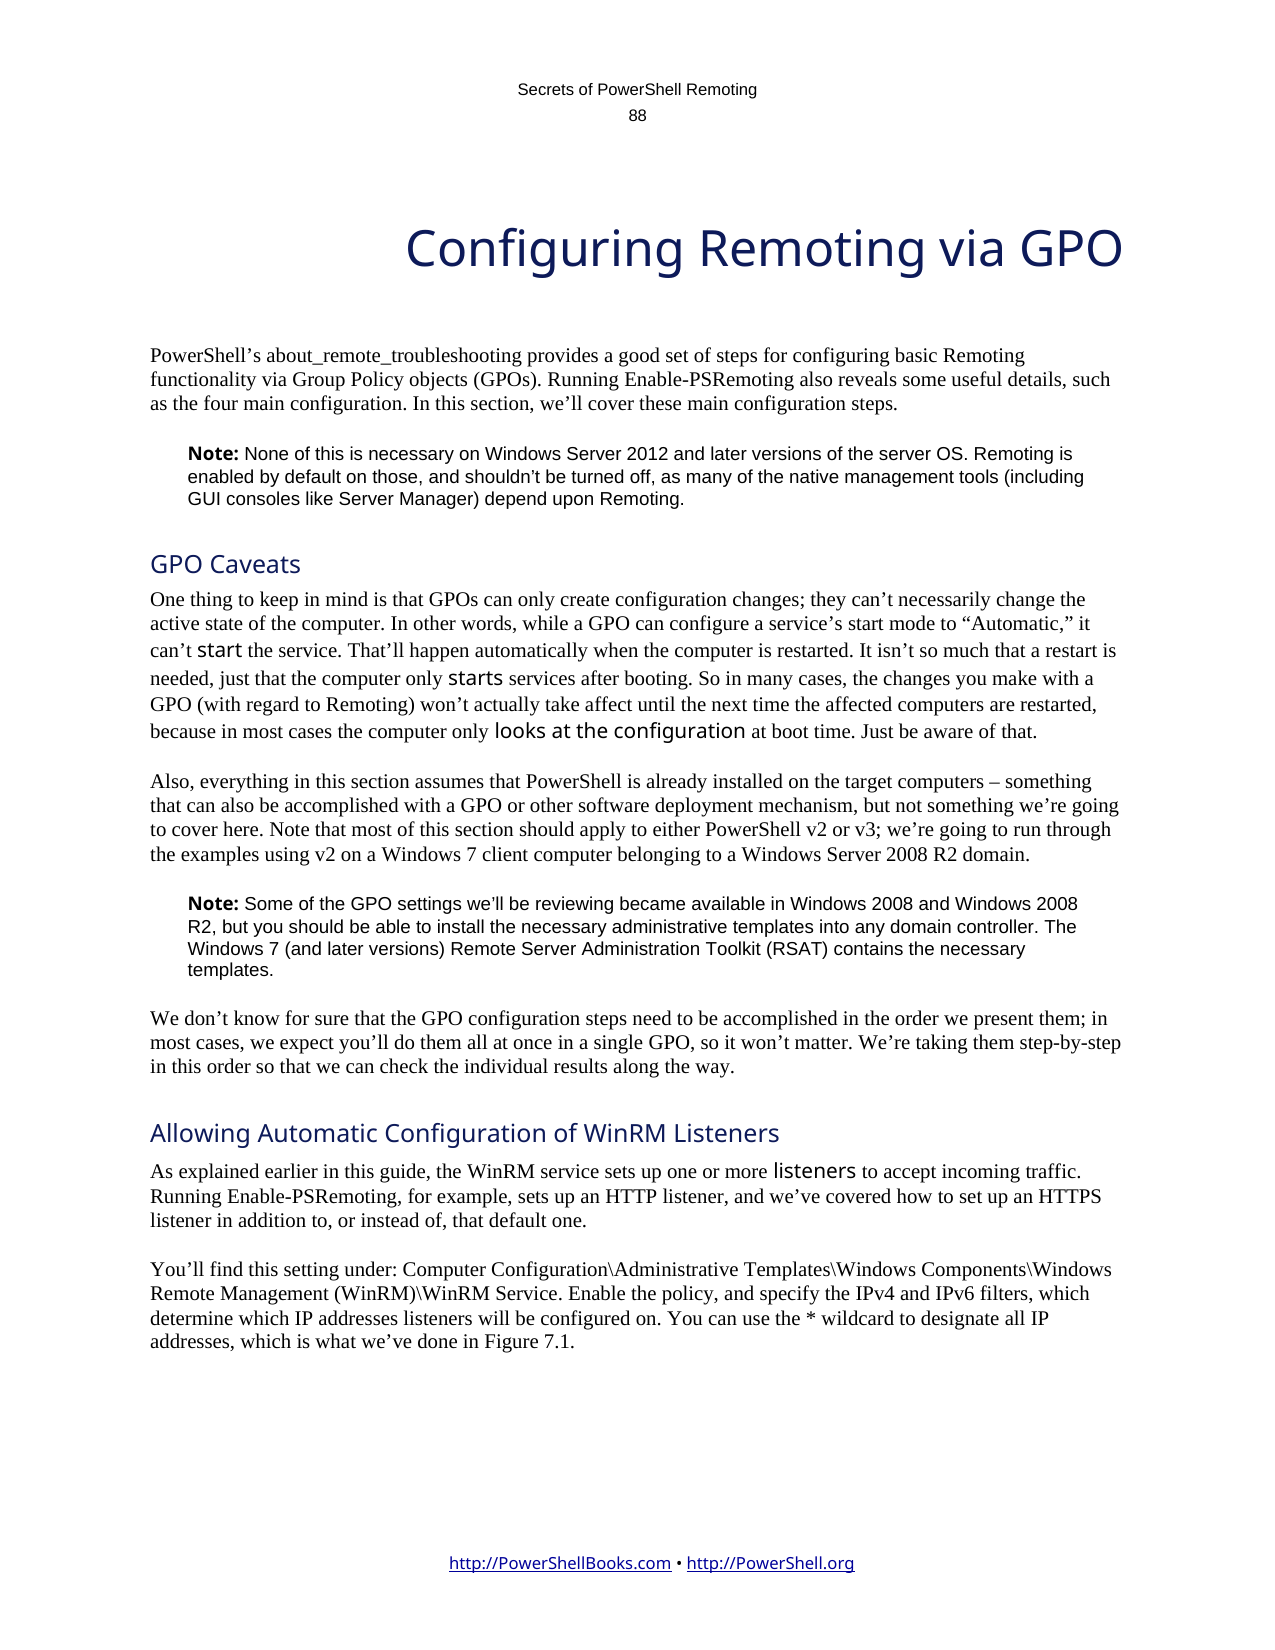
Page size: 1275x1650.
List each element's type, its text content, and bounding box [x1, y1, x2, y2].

text You’ll find this setting under: Computer Configuration\Administrative Templates\Windows Components\Windows Remote Management (WinRM)\WinRM Service. Enable the policy, and specify the IPv4 and IPv6 filters, which determine which IP addresses listeners will be configured on. You can use the * wildcard to designate all IP addresses, which is what we’ve done in Figure 7.1. [150, 1257, 1125, 1353]
subtitle Configuring Remoting via GPO [150, 212, 1125, 281]
text Note: Some of the GPO settings we’ll be reviewing became available in Windows 2008 and Windows 2008 R2, but you should be able to install the necessary administrative templates into any domain controller. The Windows 7 (and later versions) Remote Server Administration Toolkit (RSAT) contains the necessary templates. [187, 891, 1087, 981]
text Also, everything in this section assumes that PowerShell is already installed on the target computers – something that can also be accomplished with a GPO or other software deployment mechanism, but not something we’re going to cover here. Note that most of this section should apply to either PowerShell v2 or v3; we’re going to run through the examples using v2 on a Windows 7 client computer belonging to a Windows Server 2008 R2 domain. [150, 769, 1125, 866]
subtitle GPO Caveats [150, 546, 1125, 581]
text We don’t know for sure that the GPO configuration steps need to be accomplished in the order we present them; in most cases, we expect you’ll do them all at once in a single GPO, so it won’t matter. We’re taking them step-by-step in this order so that we can check the individual results along the way. [150, 1006, 1125, 1078]
text As explained earlier in this guide, the WinRM service sets up one or more listeners to accept incoming traffic. Running Enable-PSRemoting, for example, sets up an HTTP listener, and we’ve covered how to set up an HTTPS listener in addition to, or instead of, that default one. [150, 1156, 1125, 1232]
subtitle Allowing Automatic Configuration of WinRM Listeners [150, 1115, 1125, 1149]
text PowerShell’s about_remote_troubleshooting provides a good set of steps for configuring basic Remoting functionality via Group Policy objects (GPOs). Running Enable-PSRemoting also reveals some useful details, such as the four main configuration. In this section, we’ll cover these main configuration steps. [150, 343, 1125, 415]
text Note: None of this is necessary on Windows Server 2012 and later versions of the server OS. Remoting is enabled by default on those, and shouldn’t be turned off, as many of the native management tools (including GUI consoles like Server Manager) depend upon Remoting. [187, 440, 1087, 509]
text One thing to keep in mind is that GPOs can only create configuration changes; they can’t necessarily change the active state of the computer. In other words, while a GPO can configure a service’s start mode to “Automatic,” it can’t start the service. That’ll happen automatically when the computer is restarted. It isn’t so much that a restart is needed, just that the computer only starts services after booting. So in many cases, the changes you make with a GPO (with regard to Remoting) won’t actually take affect until the next time the affected computers are restarted, because in most cases the computer only looks at the configuration at boot time. Just be aware of that. [150, 587, 1125, 744]
